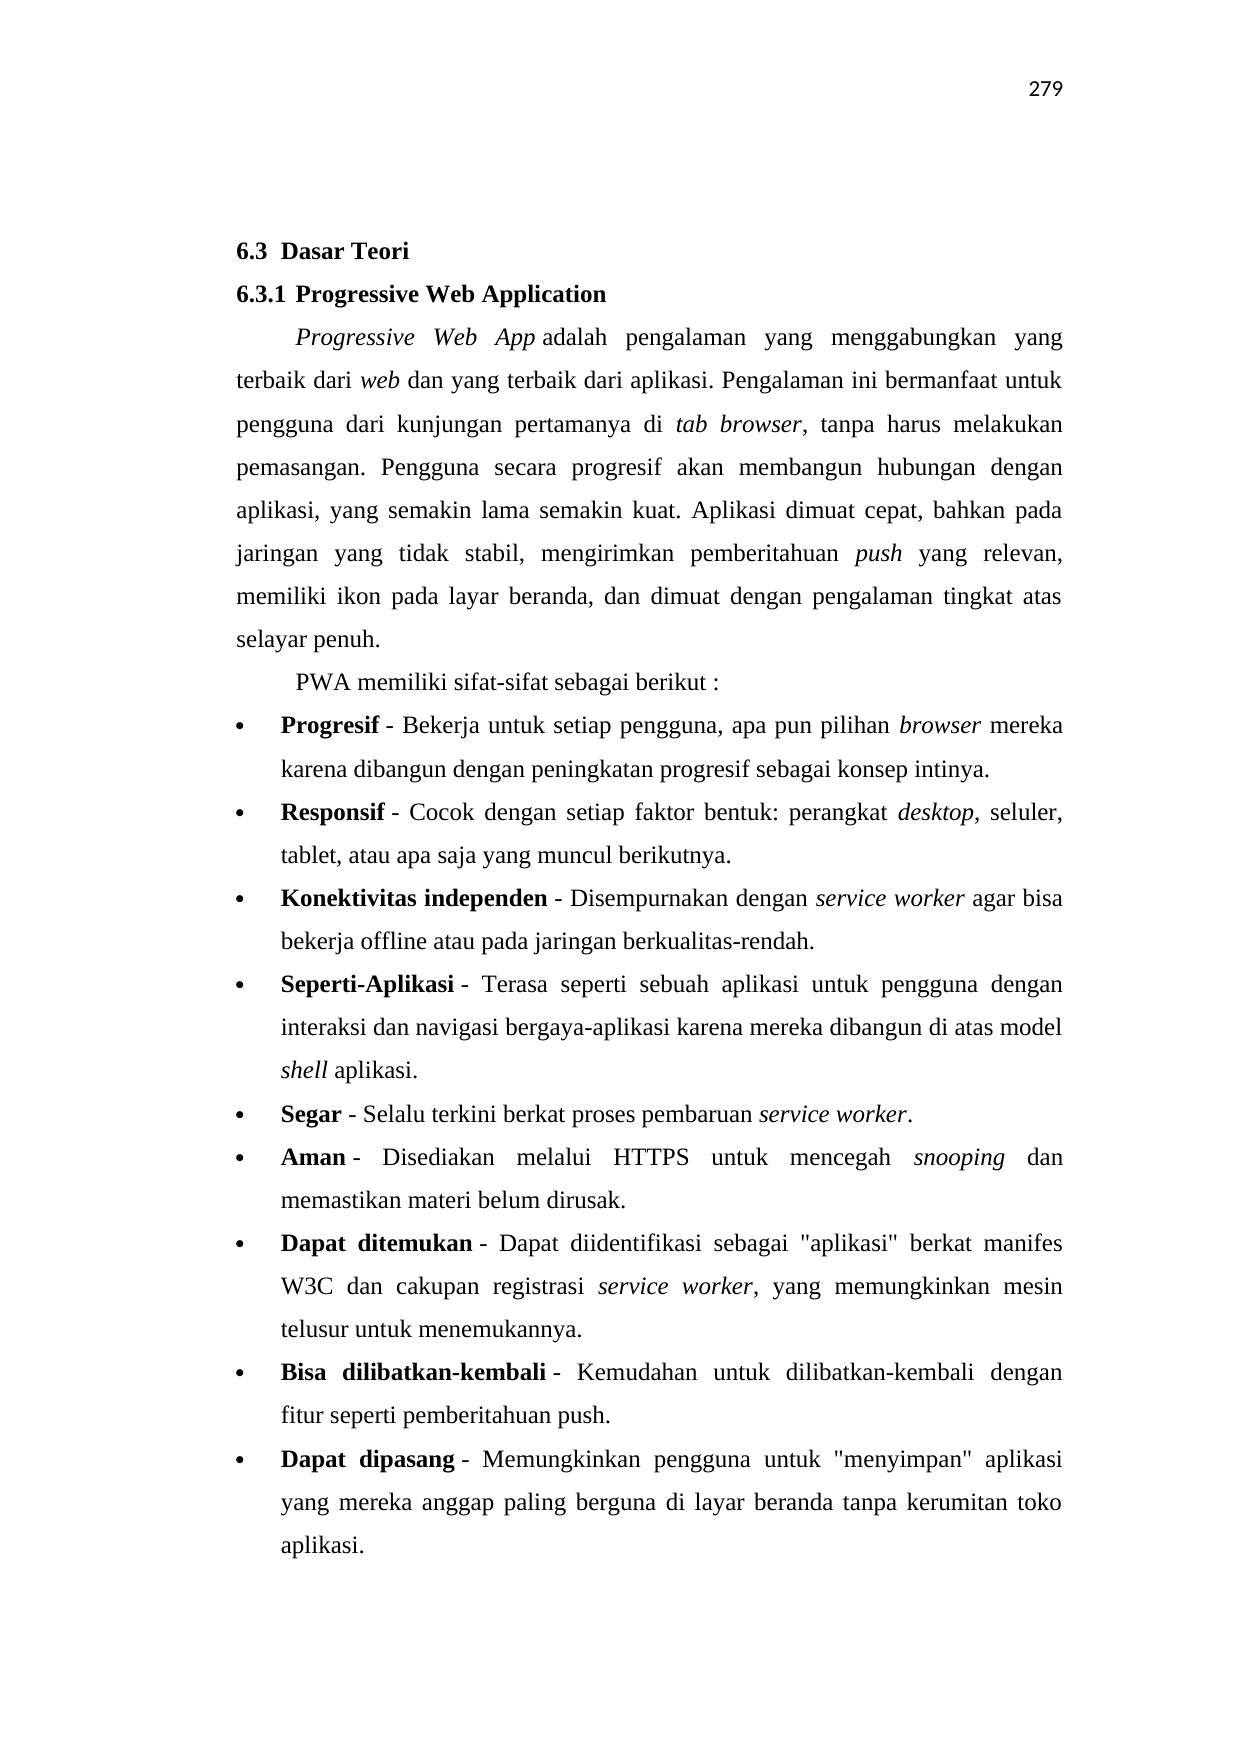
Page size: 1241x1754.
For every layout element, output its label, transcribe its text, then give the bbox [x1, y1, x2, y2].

list Konektivitas independen - Disempurnakan dengan service worker agar bisa bekerja offline atau pada jaringan berkualitas-rendah. [236, 883, 1063, 955]
list Responsif - Cocok dengan setiap faktor bentuk: perangkat desktop, seluler, tablet, atau apa saja yang muncul berikutnya. [236, 797, 1063, 869]
list Segar - Selalu terkini berkat proses pembaruan service worker. [236, 1099, 1063, 1127]
list Progressive Web Application [236, 279, 1063, 308]
list Bisa dilibatkan-kembali - Kemudahan untuk dilibatkan-kembali dengan fitur seperti pemberitahuan push. [236, 1357, 1063, 1429]
list Dasar Teori [236, 236, 1063, 265]
list Progressive Web App adalah pengalaman yang menggabungkan yang terbaik dari web dan yang terbaik dari aplikasi. Pengalaman ini bermanfaat untuk pengguna dari kunjungan pertamanya di tab browser, tanpa harus melakukan pemasangan. Pengguna secara progresif akan membangun hubungan dengan aplikasi, yang semakin lama semakin kuat. Aplikasi dimuat cepat, bahkan pada jaringan yang tidak stabil, mengirimkan pemberitahuan push yang relevan, memiliki ikon pada layar beranda, dan dimuat dengan pengalaman tingkat atas selayar penuh. [236, 322, 1063, 653]
list Dapat ditemukan - Dapat diidentifikasi sebagai "aplikasi" berkat manifes W3C dan cakupan registrasi service worker, yang memungkinkan mesin telusur untuk menemukannya. [236, 1228, 1063, 1343]
list Progresif - Bekerja untuk setiap pengguna, apa pun pilihan browser mereka karena dibangun dengan peningkatan progresif sebagai konsep intinya. [236, 711, 1063, 782]
list Aman - Disediakan melalui HTTPS untuk mencegah snooping dan memastikan materi belum dirusak. [236, 1142, 1063, 1214]
list Dapat dipasang - Memungkinkan pengguna untuk "menyimpan" aplikasi yang mereka anggap paling berguna di layar beranda tanpa kerumitan toko aplikasi. [236, 1444, 1063, 1559]
list Seperti-Aplikasi - Terasa seperti sebuah aplikasi untuk pengguna dengan interaksi dan navigasi bergaya-aplikasi karena mereka dibangun di atas model shell aplikasi. [236, 969, 1063, 1084]
list PWA memiliki sifat-sifat sebagai berikut : [236, 667, 1063, 696]
